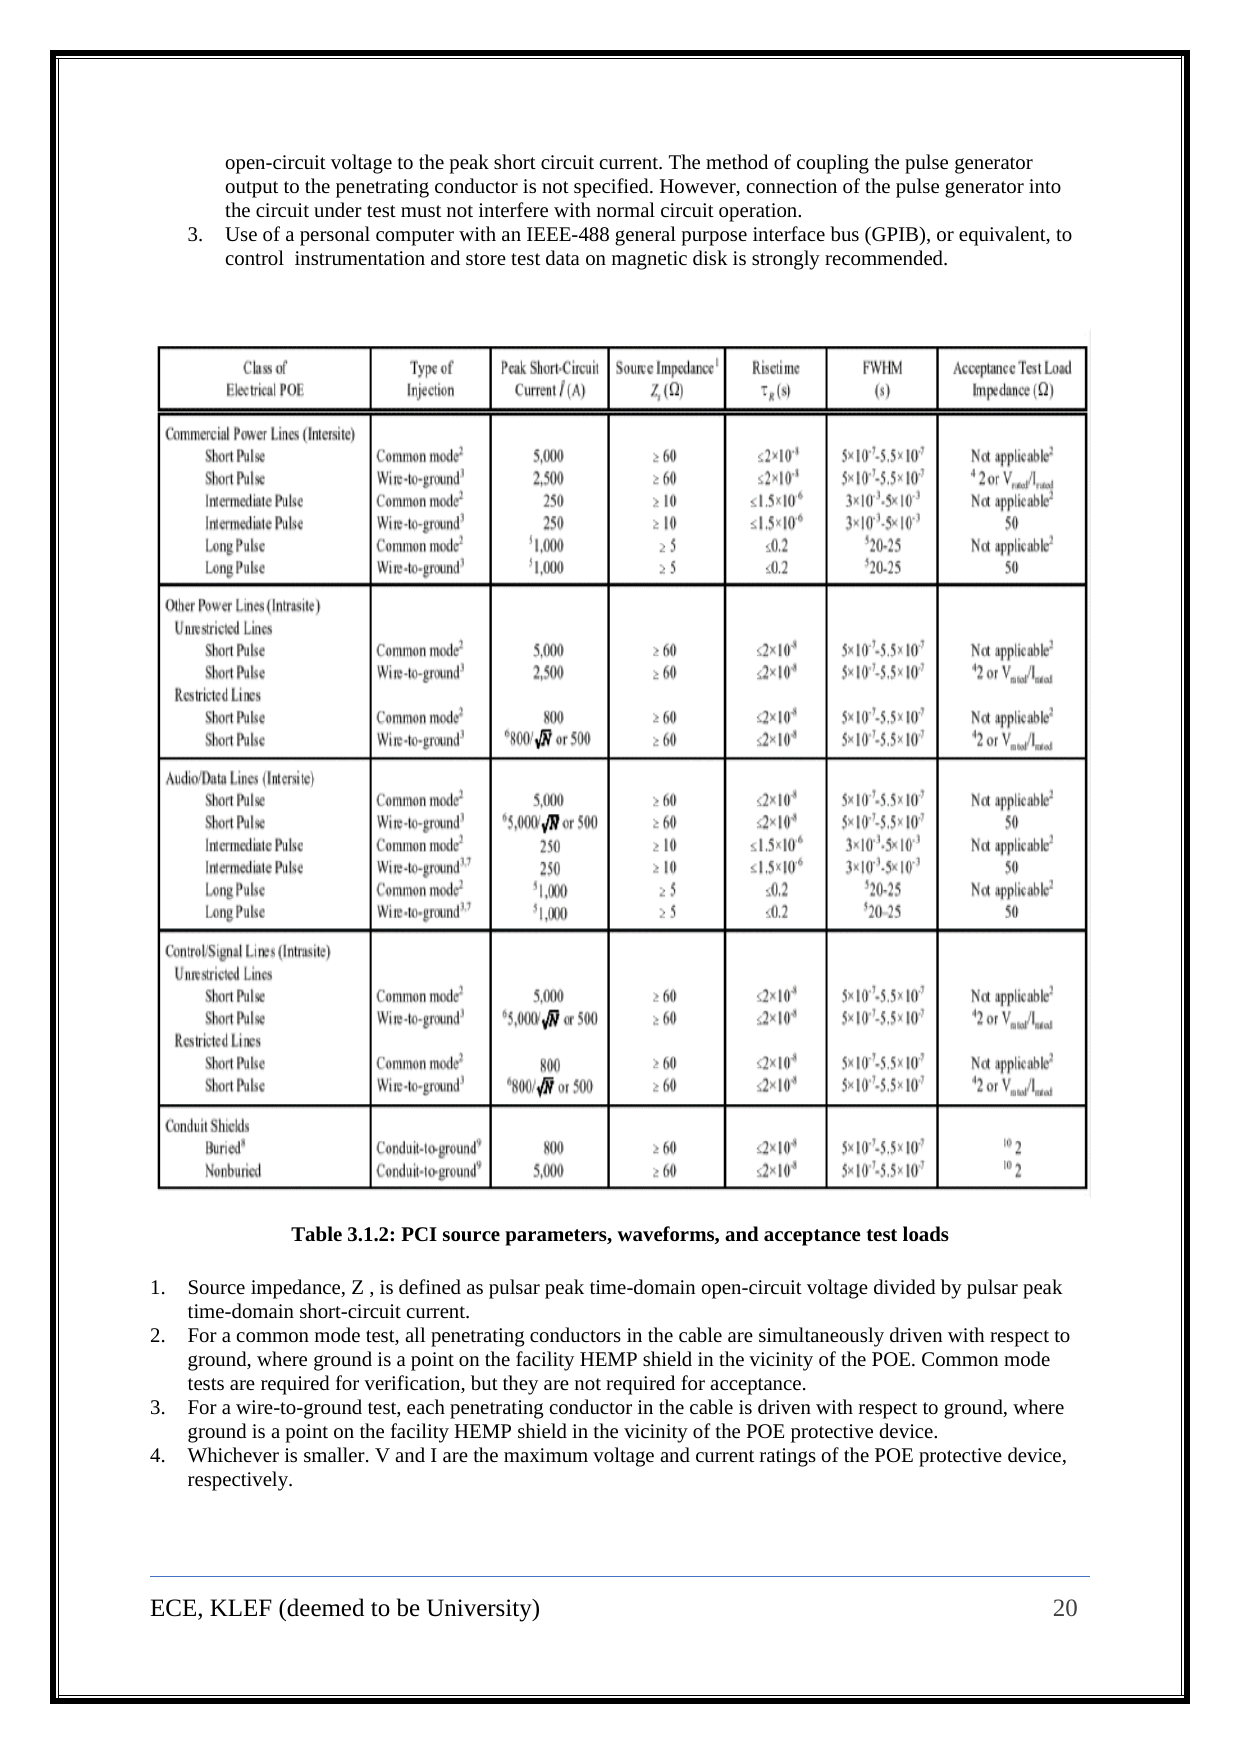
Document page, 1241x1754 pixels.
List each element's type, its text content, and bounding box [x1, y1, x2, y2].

picture [152, 329, 1091, 1197]
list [187, 150, 1090, 222]
list Source impedance, Z , is defined as pulsar peak time-domain open-circuit voltage divided by pulsar peak time-domain short-circuit current. [150, 1275, 1090, 1323]
text Table 3.1.2: PCI source parameters, waveforms, and acceptance test loads [150, 1221, 1090, 1246]
list Whichever is smaller. V and I are the maximum voltage and current ratings of the POE protective device, respectively. [150, 1443, 1090, 1491]
list For a wire-to-ground test, each penetrating conductor in the cable is driven with respect to ground, where ground is a point on the facility HEMP shield in the vicinity of the POE protective device. [150, 1395, 1090, 1443]
list For a common mode test, all penetrating conductors in the cable are simultaneously driven with respect to ground, where ground is a point on the facility HEMP shield in the vicinity of the POE. Common mode tests are required for verification, but they are not required for acceptance. [150, 1323, 1090, 1395]
list Use of a personal computer with an IEEE-488 general purpose interface bus (GPIB), or equivalent, to control instrumentation and store test data on magnetic disk is strongly recommended. [187, 222, 1090, 270]
